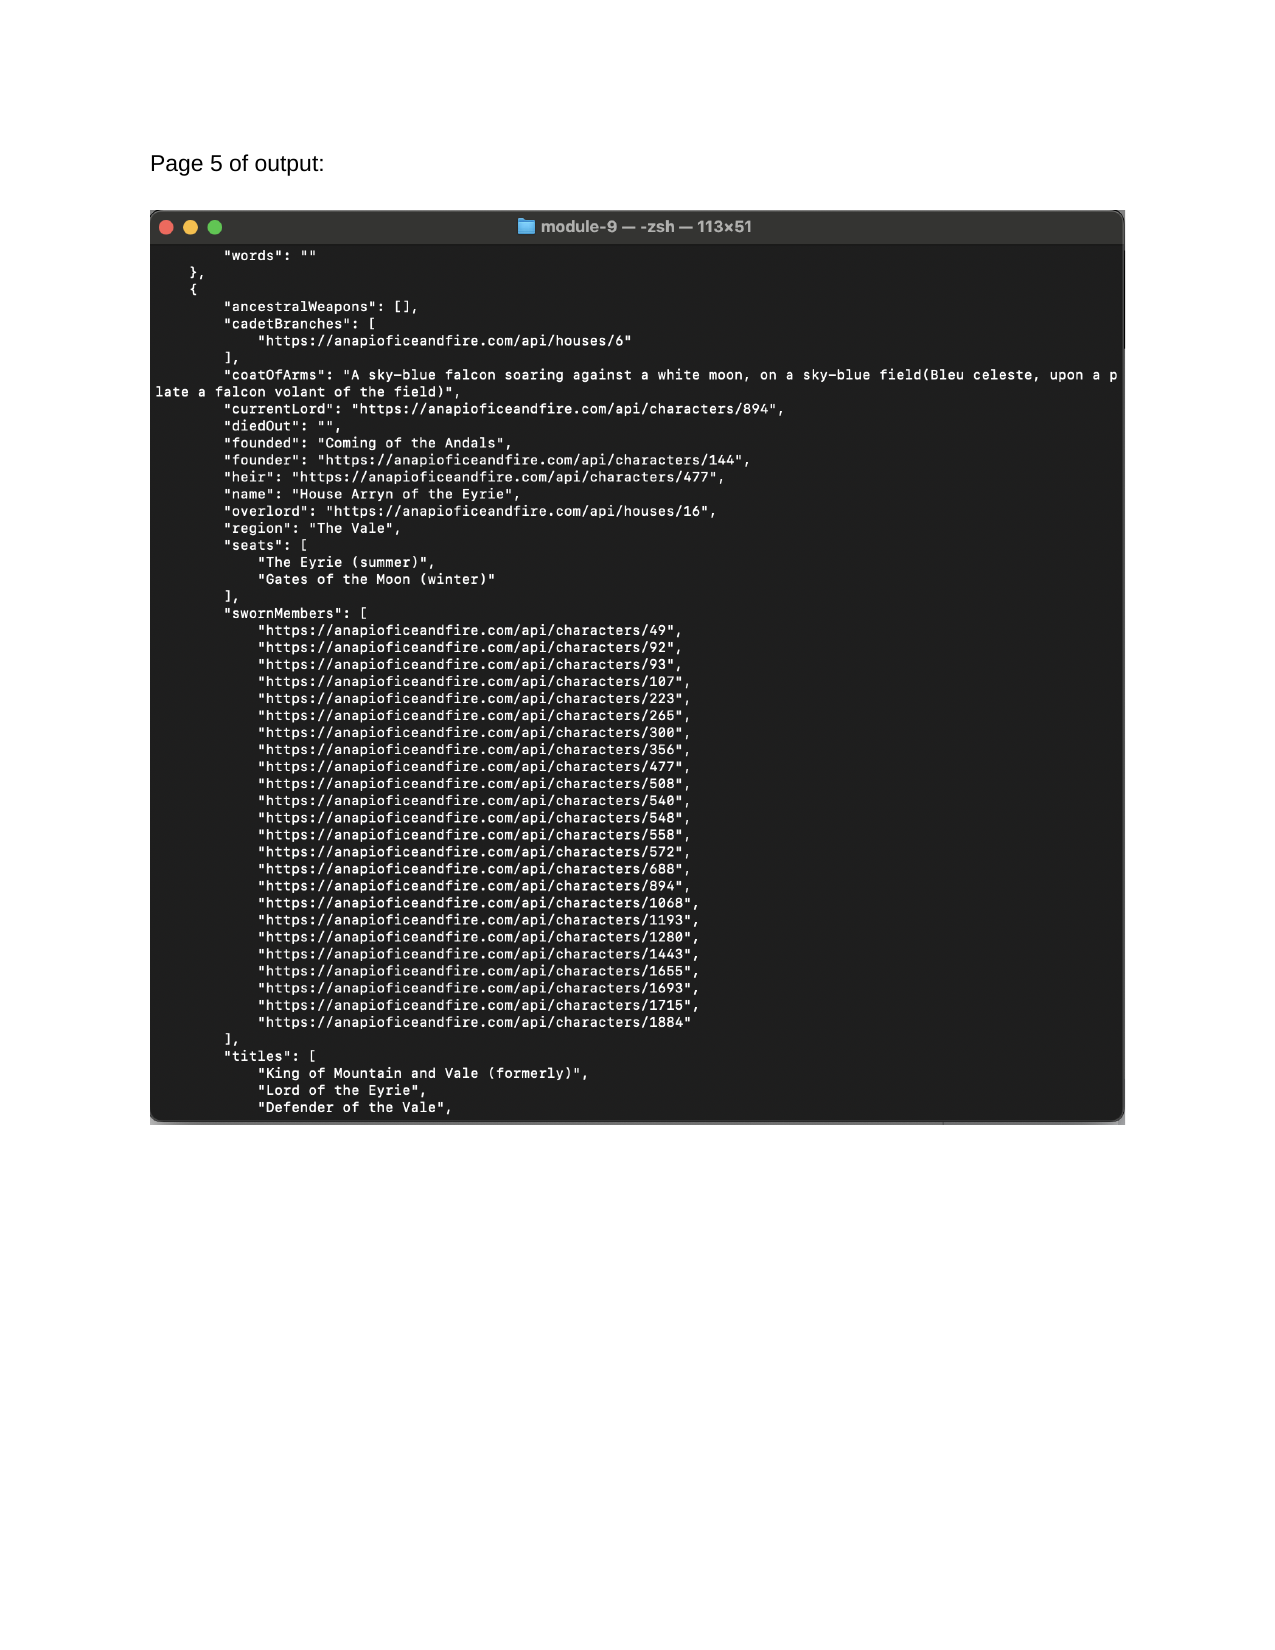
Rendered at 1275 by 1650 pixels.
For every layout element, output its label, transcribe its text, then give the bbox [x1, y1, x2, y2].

text Page 5 of output: [150, 150, 1125, 176]
picture [150, 210, 1125, 1125]
